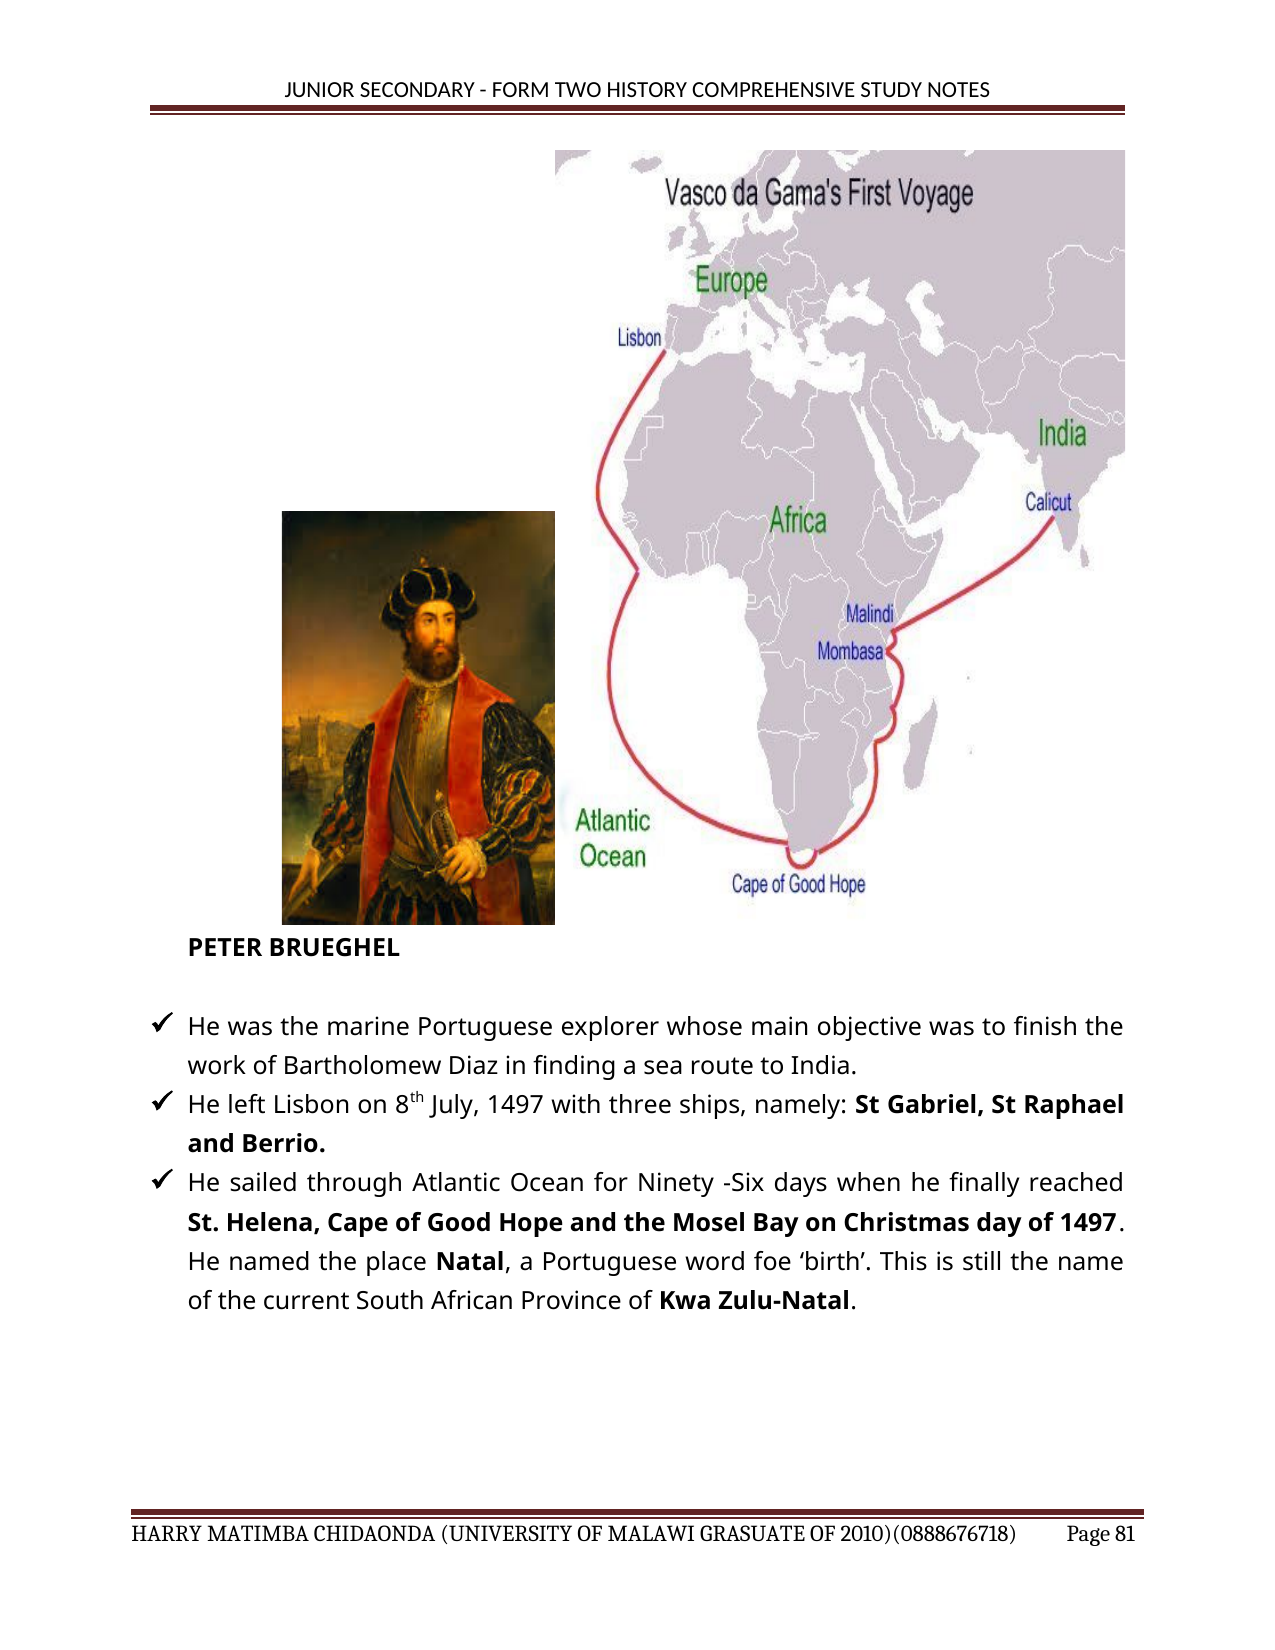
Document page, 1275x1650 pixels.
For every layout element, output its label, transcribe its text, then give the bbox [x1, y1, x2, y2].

list He left Lisbon on 8th July, 1497 with three ships, namely: St Gabriel, St Raphael and Berrio. [150, 1087, 1125, 1160]
list He was the marine Portuguese explorer whose main objective was to finish the work of Bartholomew Diaz in finding a sea route to India. [150, 1008, 1125, 1082]
list He sailed through Atlantic Ocean for Ninety -Six days when he finally reached St. Helena, Cape of Good Hope and the Mosel Bay on Christmas day of 1497. He named the place Natal, a Portuguese word foe ‘birth’. This is still the name of the current South African Province of Kwa Zulu-Natal. [150, 1165, 1125, 1317]
picture [281, 150, 1125, 925]
